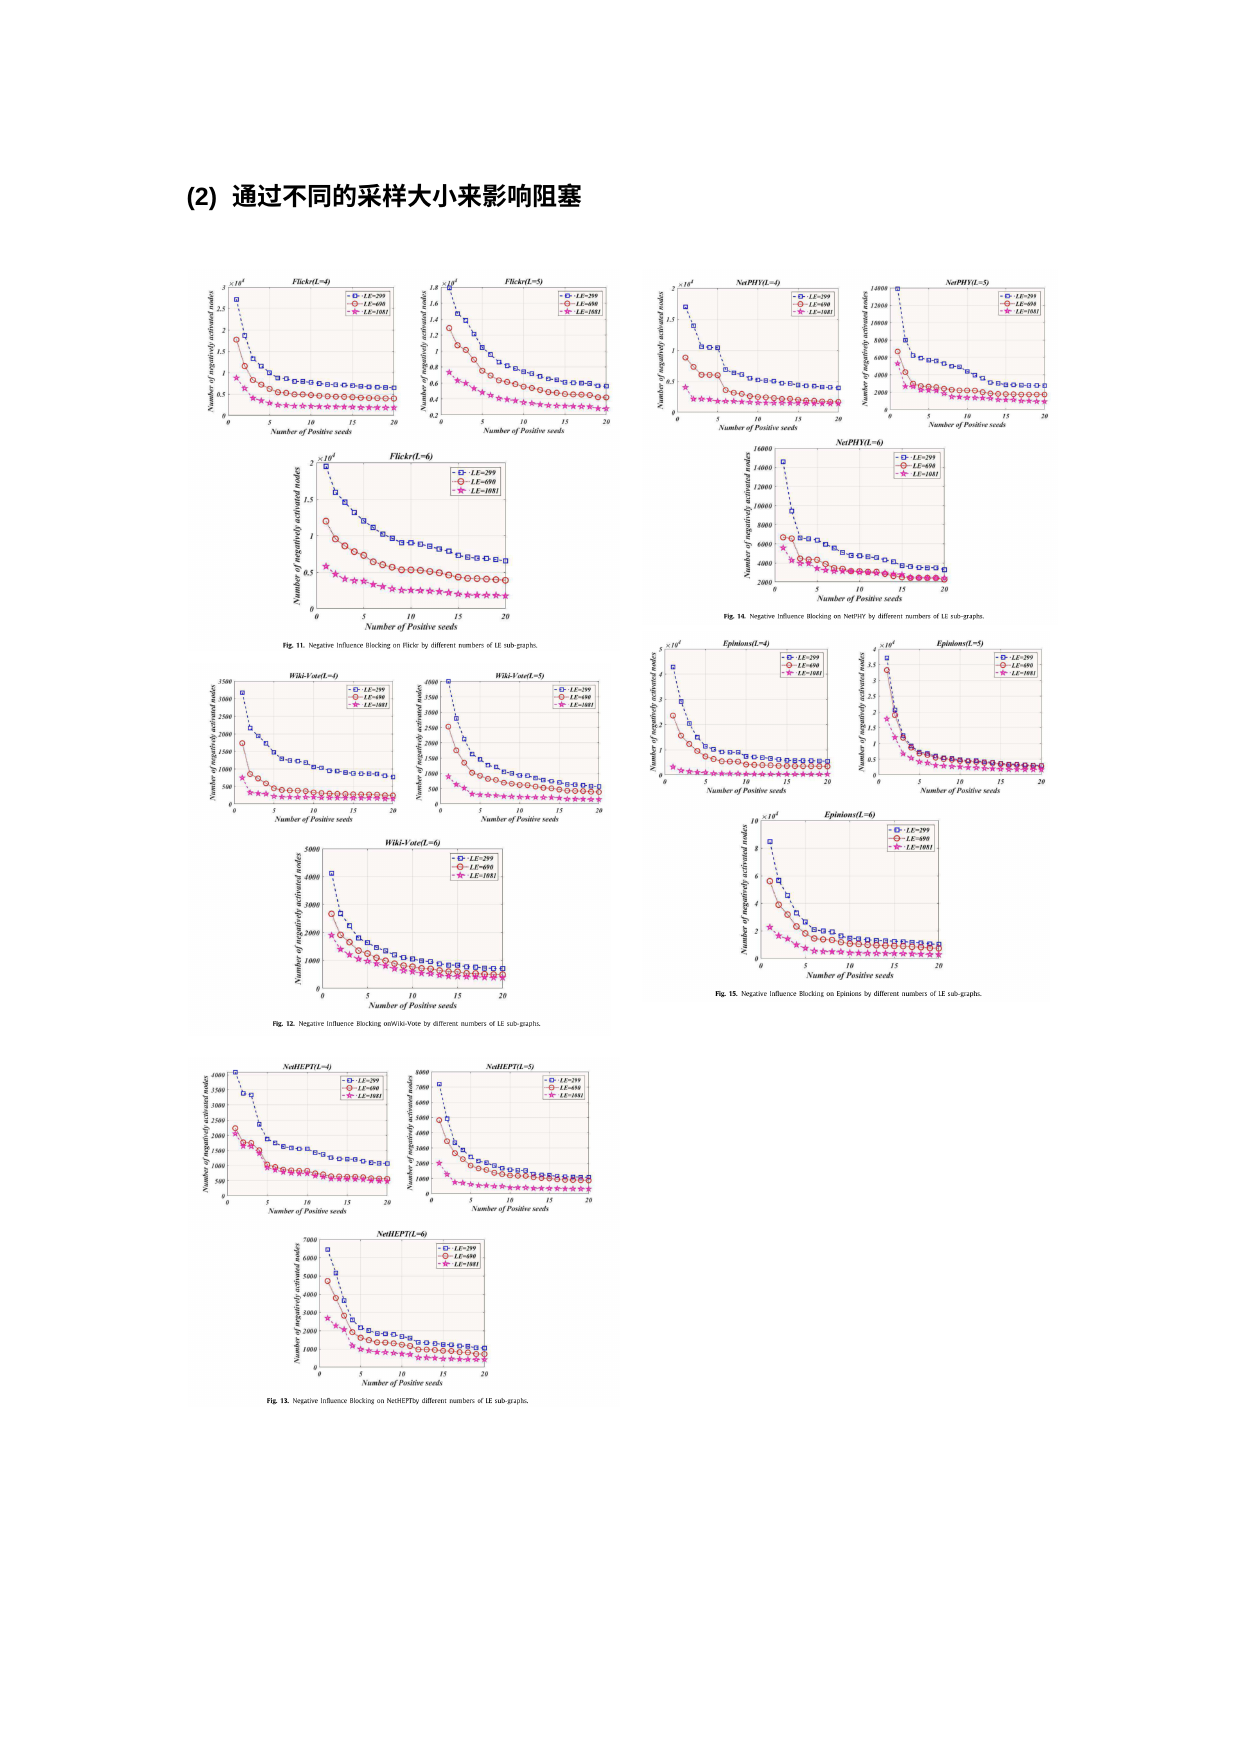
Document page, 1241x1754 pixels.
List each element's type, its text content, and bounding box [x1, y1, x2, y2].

picture [642, 269, 1058, 625]
picture [187, 269, 620, 651]
picture [187, 1057, 620, 1407]
picture [642, 631, 1051, 1002]
subtitle 通过不同的采样大小来影响阻塞 [217, 162, 1053, 227]
picture [187, 663, 612, 1036]
